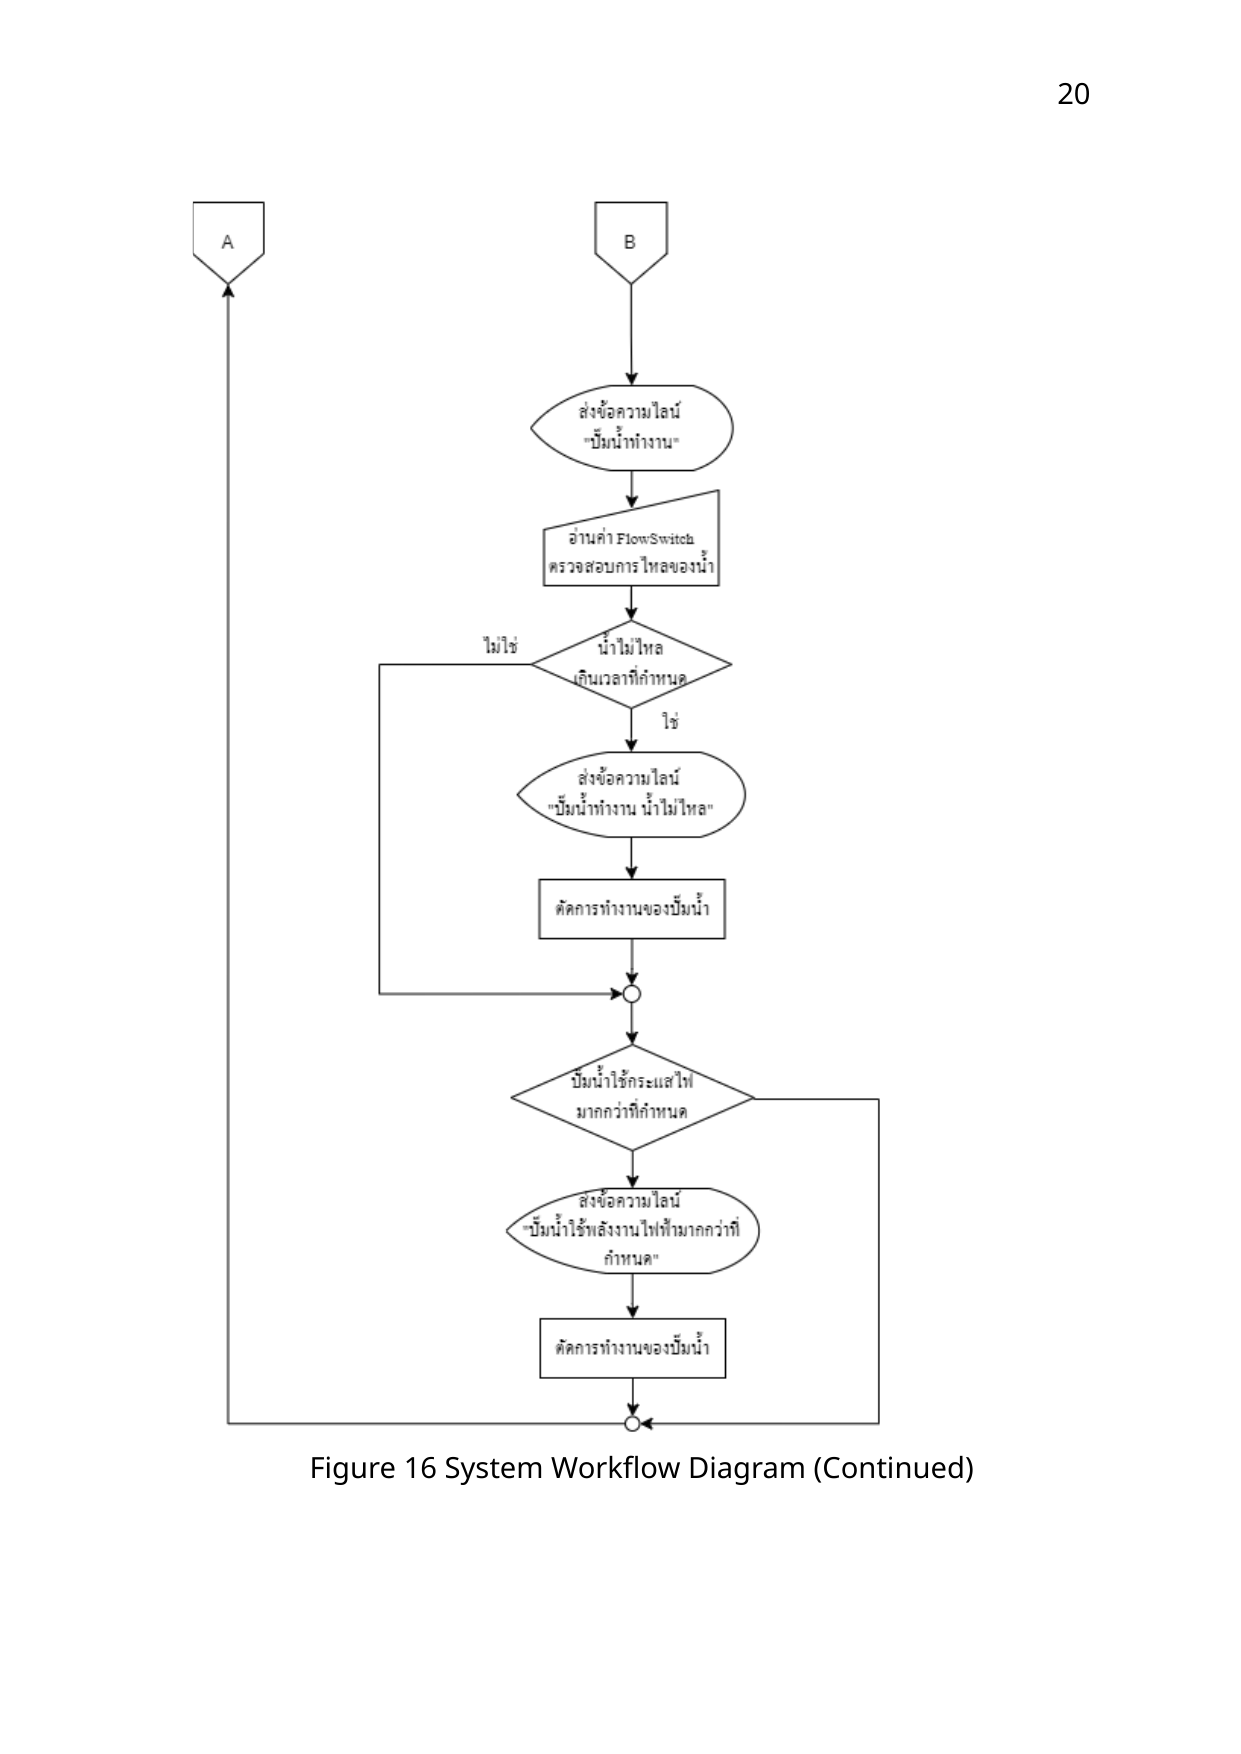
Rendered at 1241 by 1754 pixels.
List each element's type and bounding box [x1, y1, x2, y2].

picture [192, 155, 1091, 1438]
